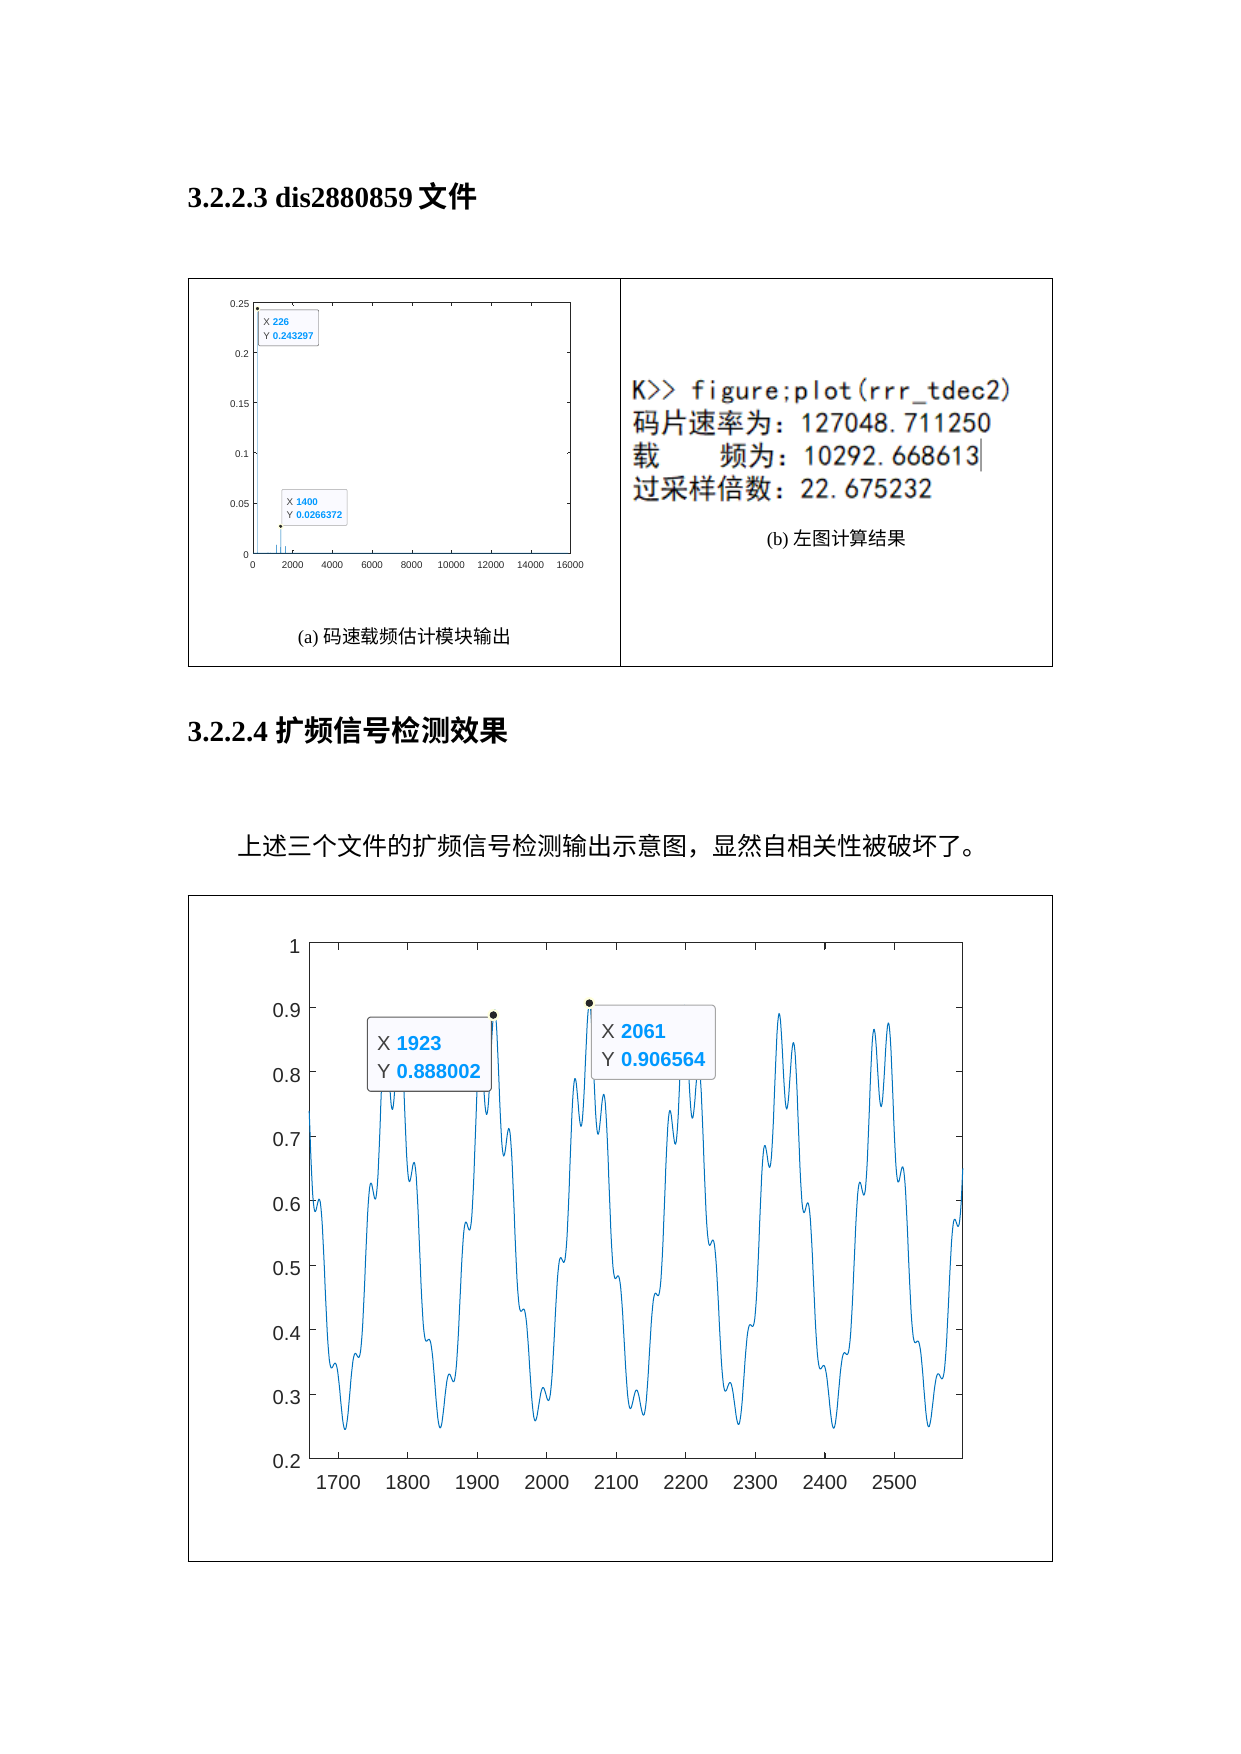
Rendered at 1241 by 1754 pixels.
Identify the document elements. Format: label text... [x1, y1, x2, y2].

picture [631, 376, 1041, 506]
text 上述三个文件的扩频信号检测输出示意图，显然自相关性被破坏了。 [187, 812, 1053, 877]
table_header (a) 码速载频估计模块输出 [189, 279, 620, 666]
table_header [189, 896, 1052, 1561]
subtitle 3.2.2.4 扩频信号检测效果 [187, 696, 1053, 761]
table_header (b) 左图计算结果 [621, 279, 1052, 666]
subtitle 3.2.2.3 dis2880859文件 [187, 162, 1053, 227]
